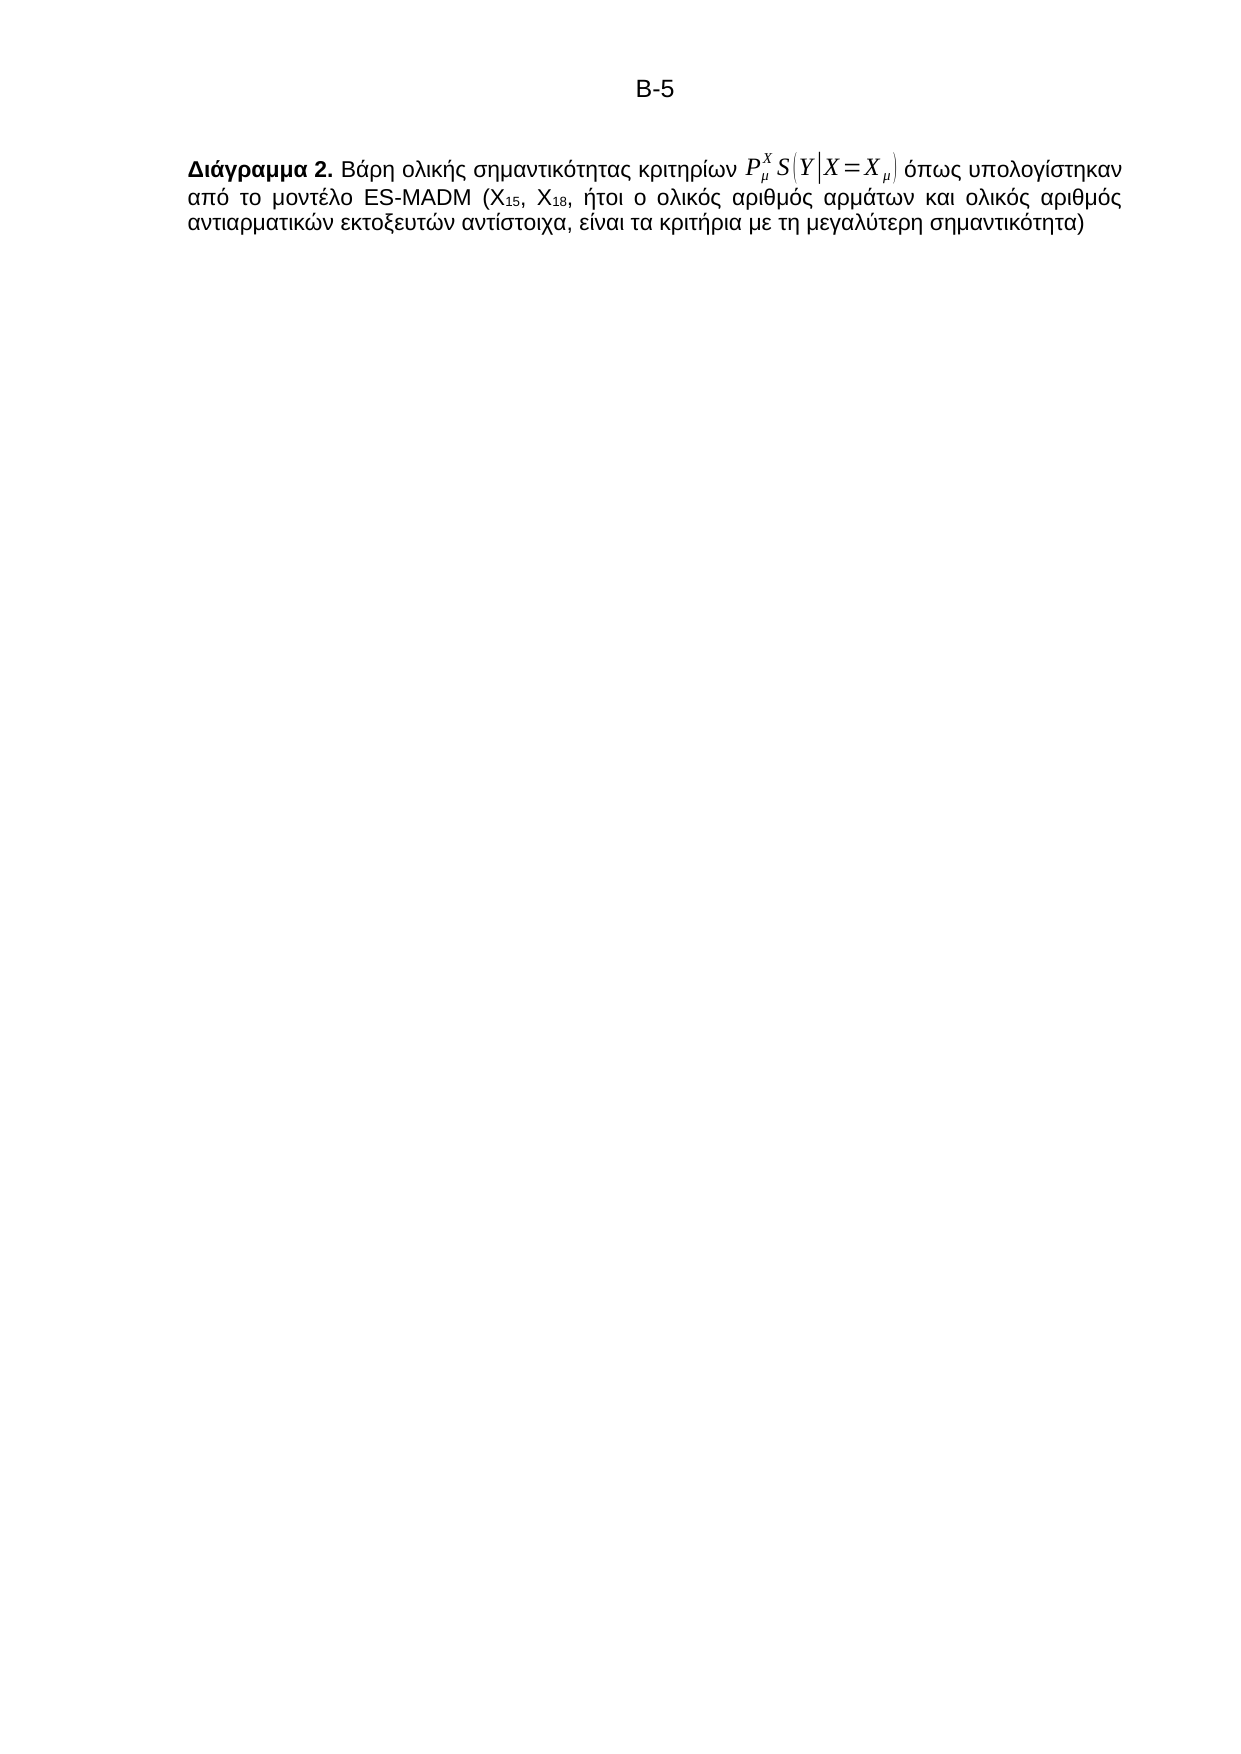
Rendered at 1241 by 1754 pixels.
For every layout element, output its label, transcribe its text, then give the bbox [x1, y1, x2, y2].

text Διάγραμμα 2. Βάρη ολικής σημαντικότητας κριτηρίων όπως υπολογίστηκαν από το μοντέλο ES-MADM (Χ15, Χ18, ήτοι ο ολικός αριθμός αρμάτων και ολικός αριθμός αντιαρματικών εκτοξευτών αντίστοιχα, είναι τα κριτήρια με τη μεγαλύτερη σημαντικότητα) [187, 150, 1122, 235]
